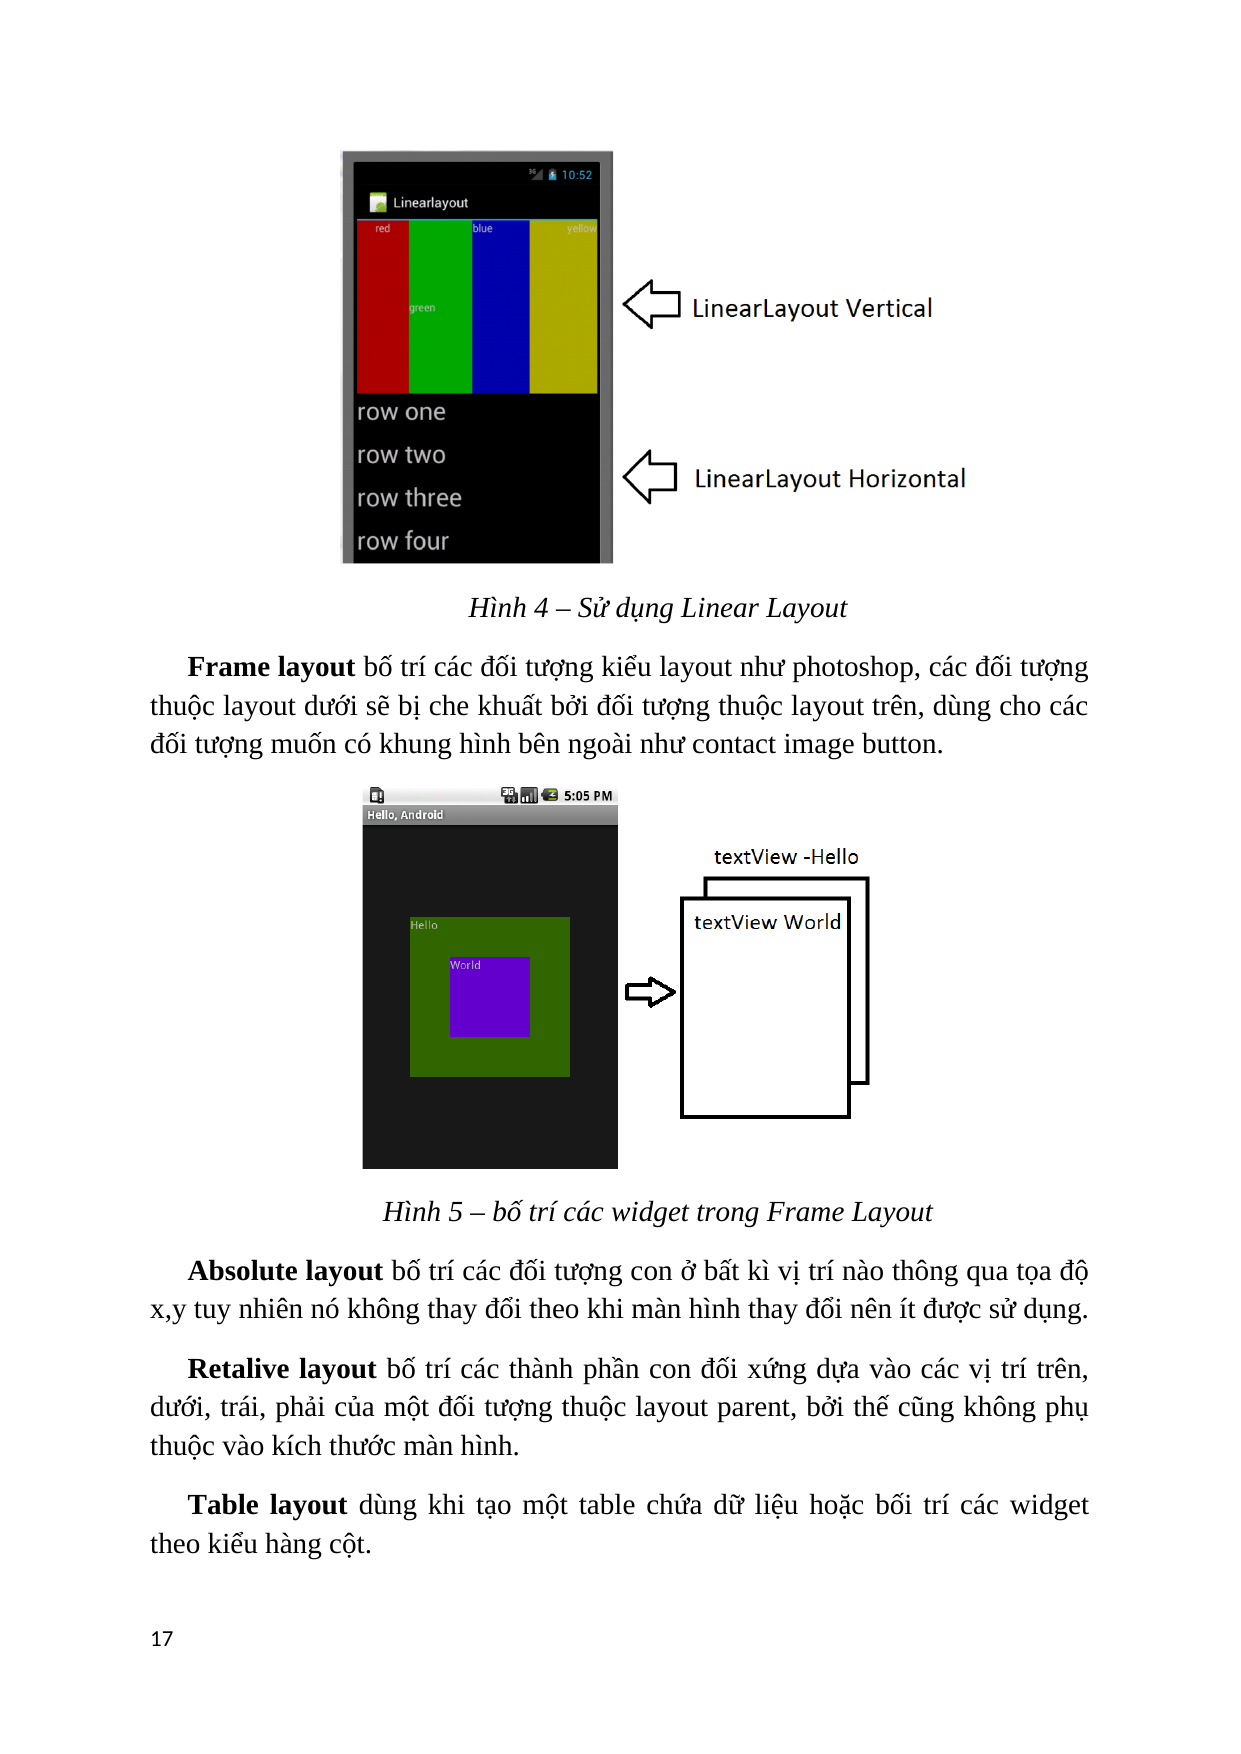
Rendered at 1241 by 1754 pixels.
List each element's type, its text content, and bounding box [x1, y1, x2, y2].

text Frame layout bố trí các đối tượng kiểu layout như photoshop, các đối tượng thuộc layout dưới sẽ bị che khuất bởi đối tượng thuộc layout trên, dùng cho các đối tượng muốn có khung hình bên ngoài như contact image button. [150, 649, 1090, 760]
text Retalive layout bố trí các thành phần con đối xứng dựa vào các vị trí trên, dưới, trái, phải của một đối tượng thuộc layout parent, bởi thế cũng không phụ thuộc vào kích thước màn hình. [150, 1351, 1090, 1462]
picture [362, 785, 953, 1169]
text Hình 5 – bố trí các widget trong Frame Layout [225, 1194, 1090, 1227]
text Table layout dùng khi tạo một table chứa dữ liệu hoặc bối trí các widget theo kiểu hàng cột. [150, 1487, 1090, 1559]
picture [340, 150, 976, 565]
text Absolute layout bố trí các đối tượng con ở bất kì vị trí nào thông qua tọa độ x,y tuy nhiên nó không thay đổi theo khi màn hình thay đổi nên ít được sử dụng. [150, 1253, 1090, 1325]
text Hình 4 – Sử dụng Linear Layout [225, 590, 1090, 623]
